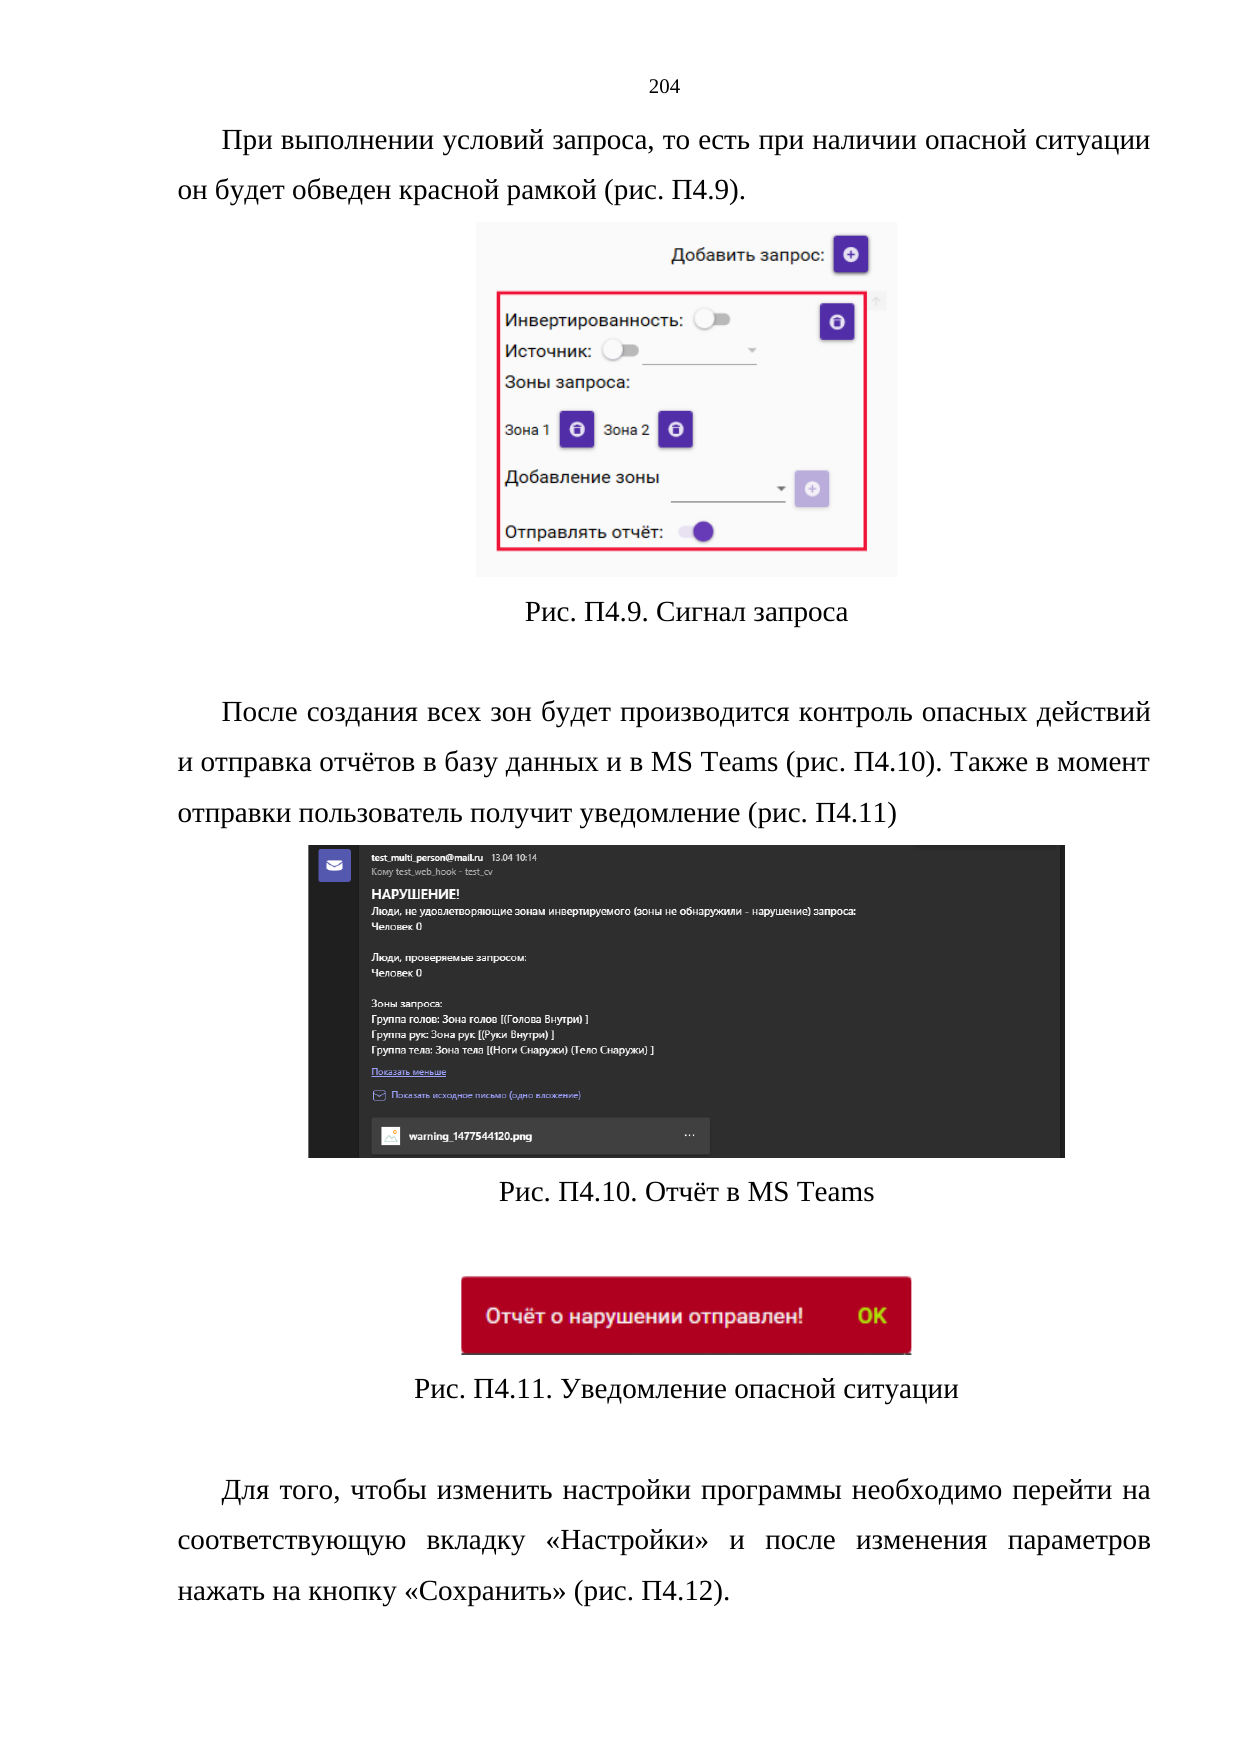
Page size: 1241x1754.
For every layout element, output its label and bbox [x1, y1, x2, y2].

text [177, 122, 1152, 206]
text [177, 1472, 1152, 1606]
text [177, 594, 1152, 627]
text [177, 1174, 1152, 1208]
picture [461, 1275, 912, 1355]
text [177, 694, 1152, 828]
picture [308, 845, 1065, 1158]
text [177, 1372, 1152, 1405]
picture [475, 222, 898, 577]
